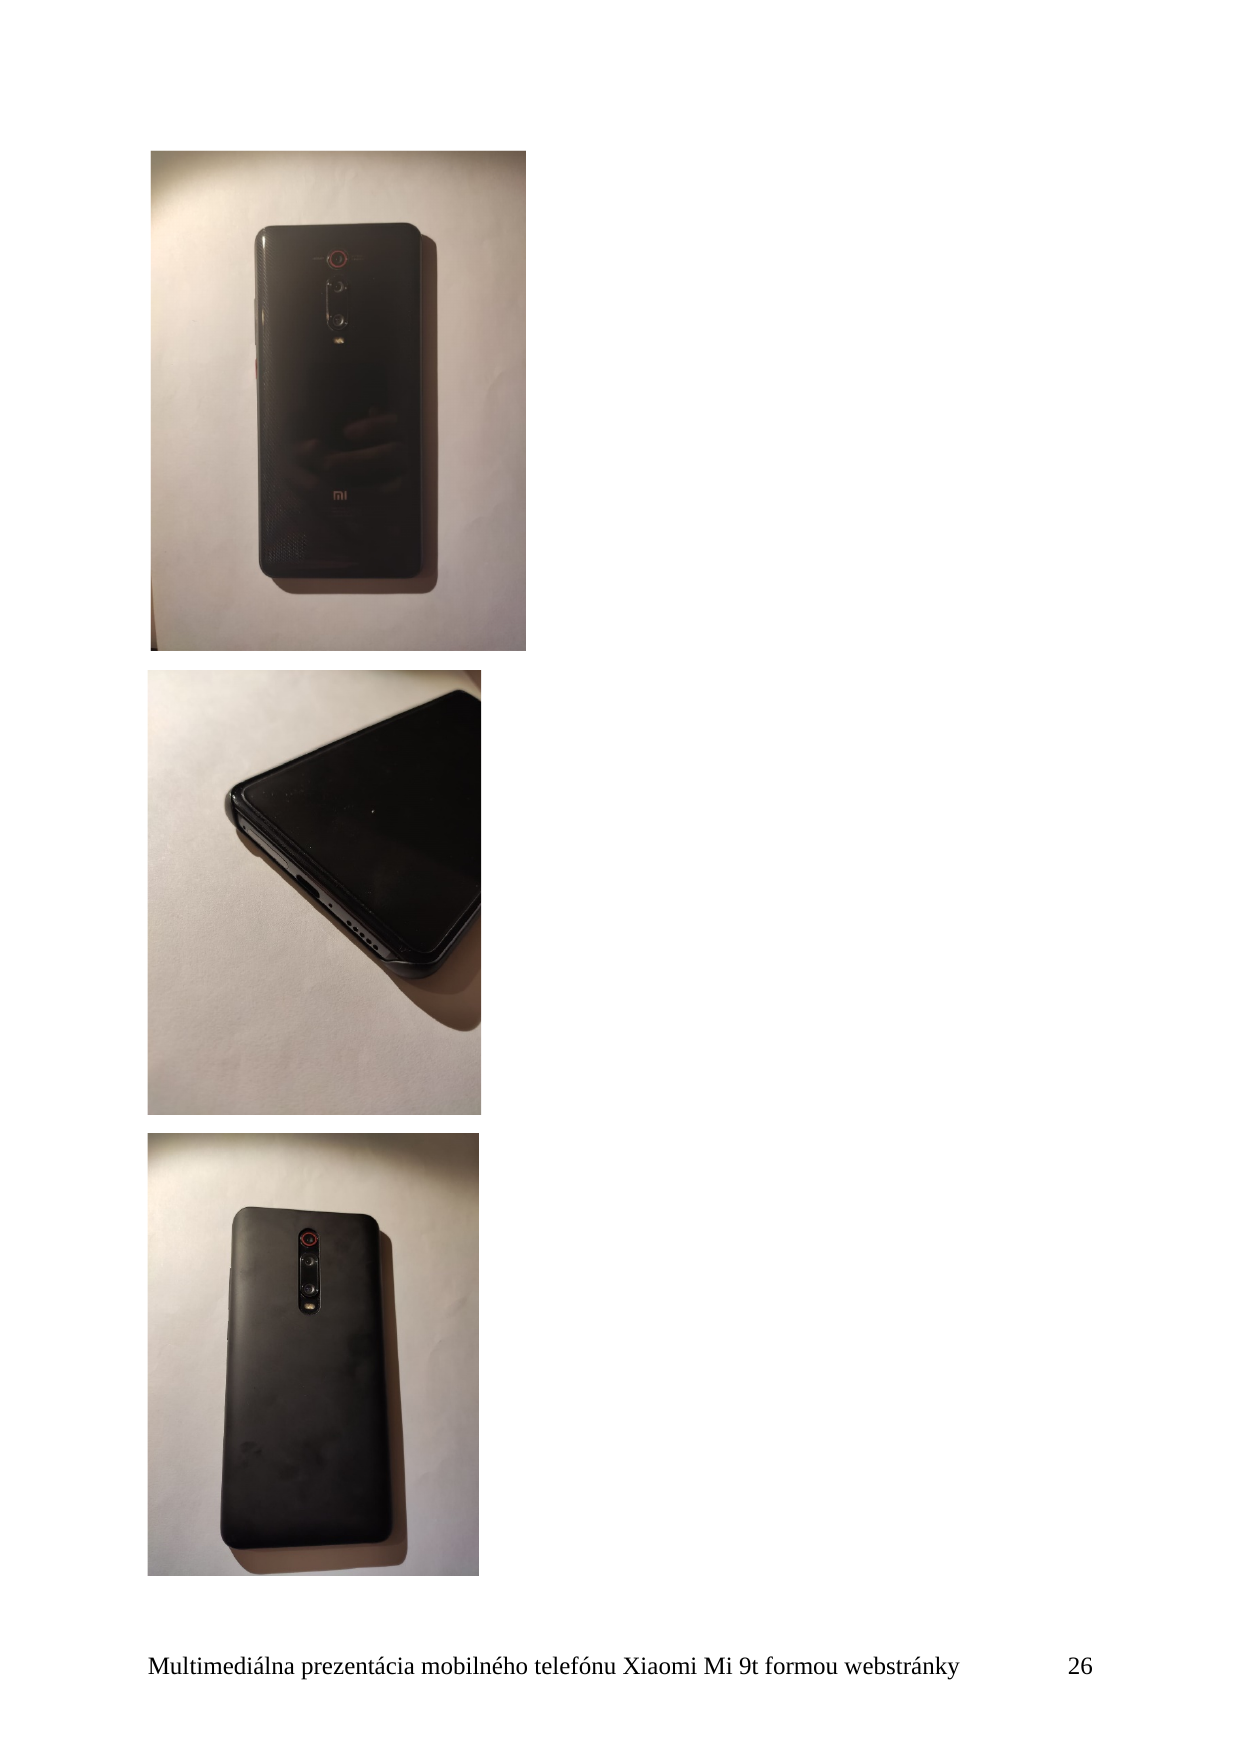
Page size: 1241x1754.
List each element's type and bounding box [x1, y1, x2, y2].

picture [147, 670, 482, 1115]
picture [147, 1133, 479, 1576]
picture [151, 151, 526, 650]
